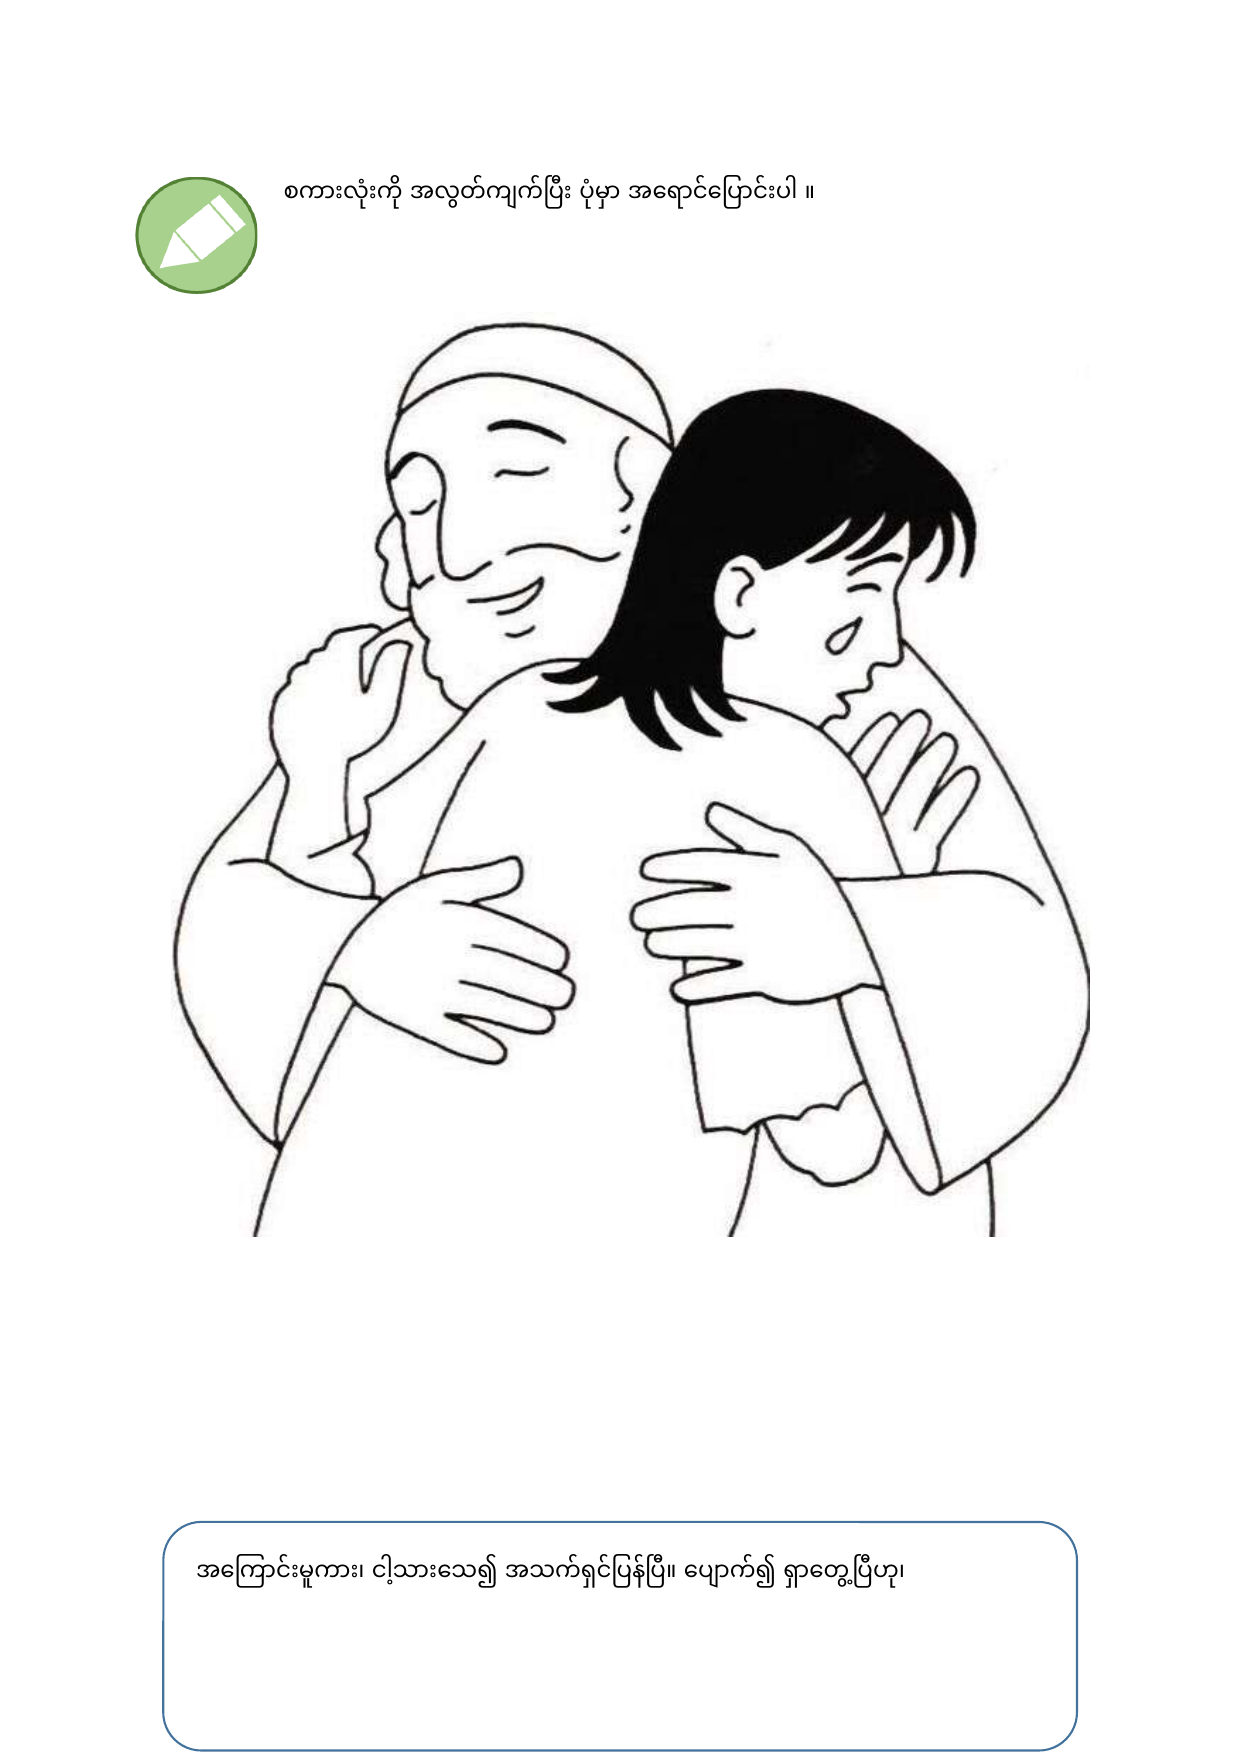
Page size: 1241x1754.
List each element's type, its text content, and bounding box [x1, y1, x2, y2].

text စကားလုံးကို အလွတ်ကျက်ပြီး ပုံမှာ အရောင်ပြောင်းပါ ။ [725, 177, 1090, 204]
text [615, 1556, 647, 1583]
text စကားလုံးကို အလွတ်ကျက်ပြီး ပုံမှာ အရောင်ပြောင်းပါ ။ [258, 177, 545, 204]
text စကားလုံးကို အလွတ်ကျက်ပြီး ပုံမှာ အရောင်ပြောင်းပါ ။ [547, 177, 723, 204]
text အကြောင်းမူကား၊ ငါ့သားသေ၍ အသက်ရှင်ပြန်ပြီ။ ပျောက်၍ ရှာတွေ့ပြီဟု၊ [238, 1556, 493, 1583]
text အကြောင်းမူကား၊ ငါ့သားသေ၍ အသက်ရှင်ပြန်ပြီ။ ပျောက်၍ ရှာတွေ့ပြီဟု၊ [856, 1556, 1090, 1583]
picture [135, 177, 258, 294]
picture [171, 312, 1090, 1237]
